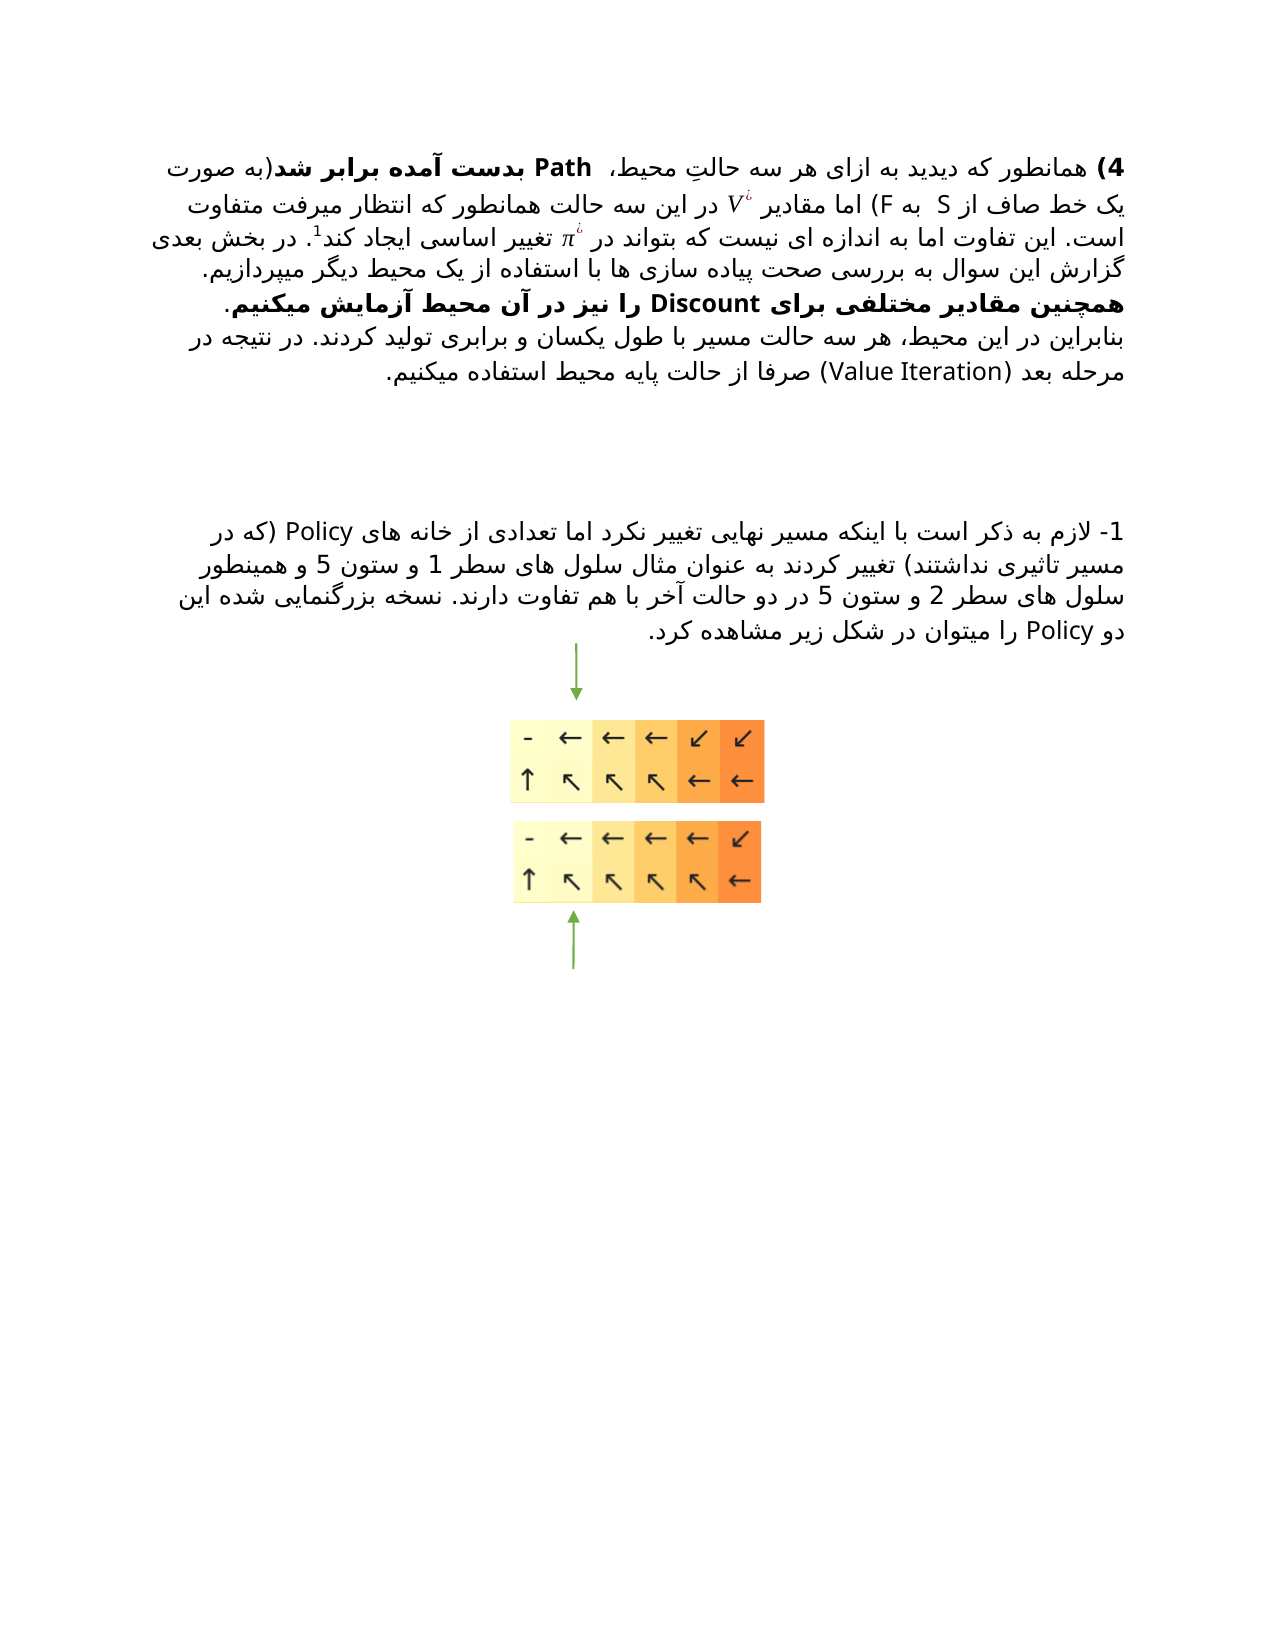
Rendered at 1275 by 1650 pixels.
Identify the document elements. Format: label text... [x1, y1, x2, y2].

text 4) همانطور که دیدید به ازای هر سه حالتِ محیط، Path بدست آمده برابر شد(به صورت یک خط صاف از S به F) اما مقادیر در این سه حالت همانطور که انتظار میرفت متفاوت است. این تفاوت اما به اندازه ای نیست که بتواند در تغییر اساسی ایجاد کند1. در بخش بعدی گزارش این سوال به بررسی صحت پیاده سازی ها با استفاده از یک محیط دیگر میپردازیم. همچنین مقادیر مختلفی برای Discount را نیز در آن محیط آزمایش میکنیم. بنابراین در این محیط، هر سه حالت مسیر با طول یکسان و برابری تولید کردند. در نتیجه در مرحله بعد (Value Iteration) صرفا از حالت پایه محیط استفاده میکنیم. [150, 150, 1125, 387]
picture [510, 720, 765, 803]
picture [513, 821, 762, 903]
text 1- لازم به ذکر است با اینکه مسیر نهایی تغییر نکرد اما تعدادی از خانه های Policy (که در مسیر تاثیری نداشتند) تغییر کردند به عنوان مثال سلول های سطر 1 و ستون 5 و همینطور سلول های سطر 2 و ستون 5 در دو حالت آخر با هم تفاوت دارند. نسخه بزرگنمایی شده این دو Policy را میتوان در شکل زیر مشاهده کرد. [150, 514, 1125, 647]
